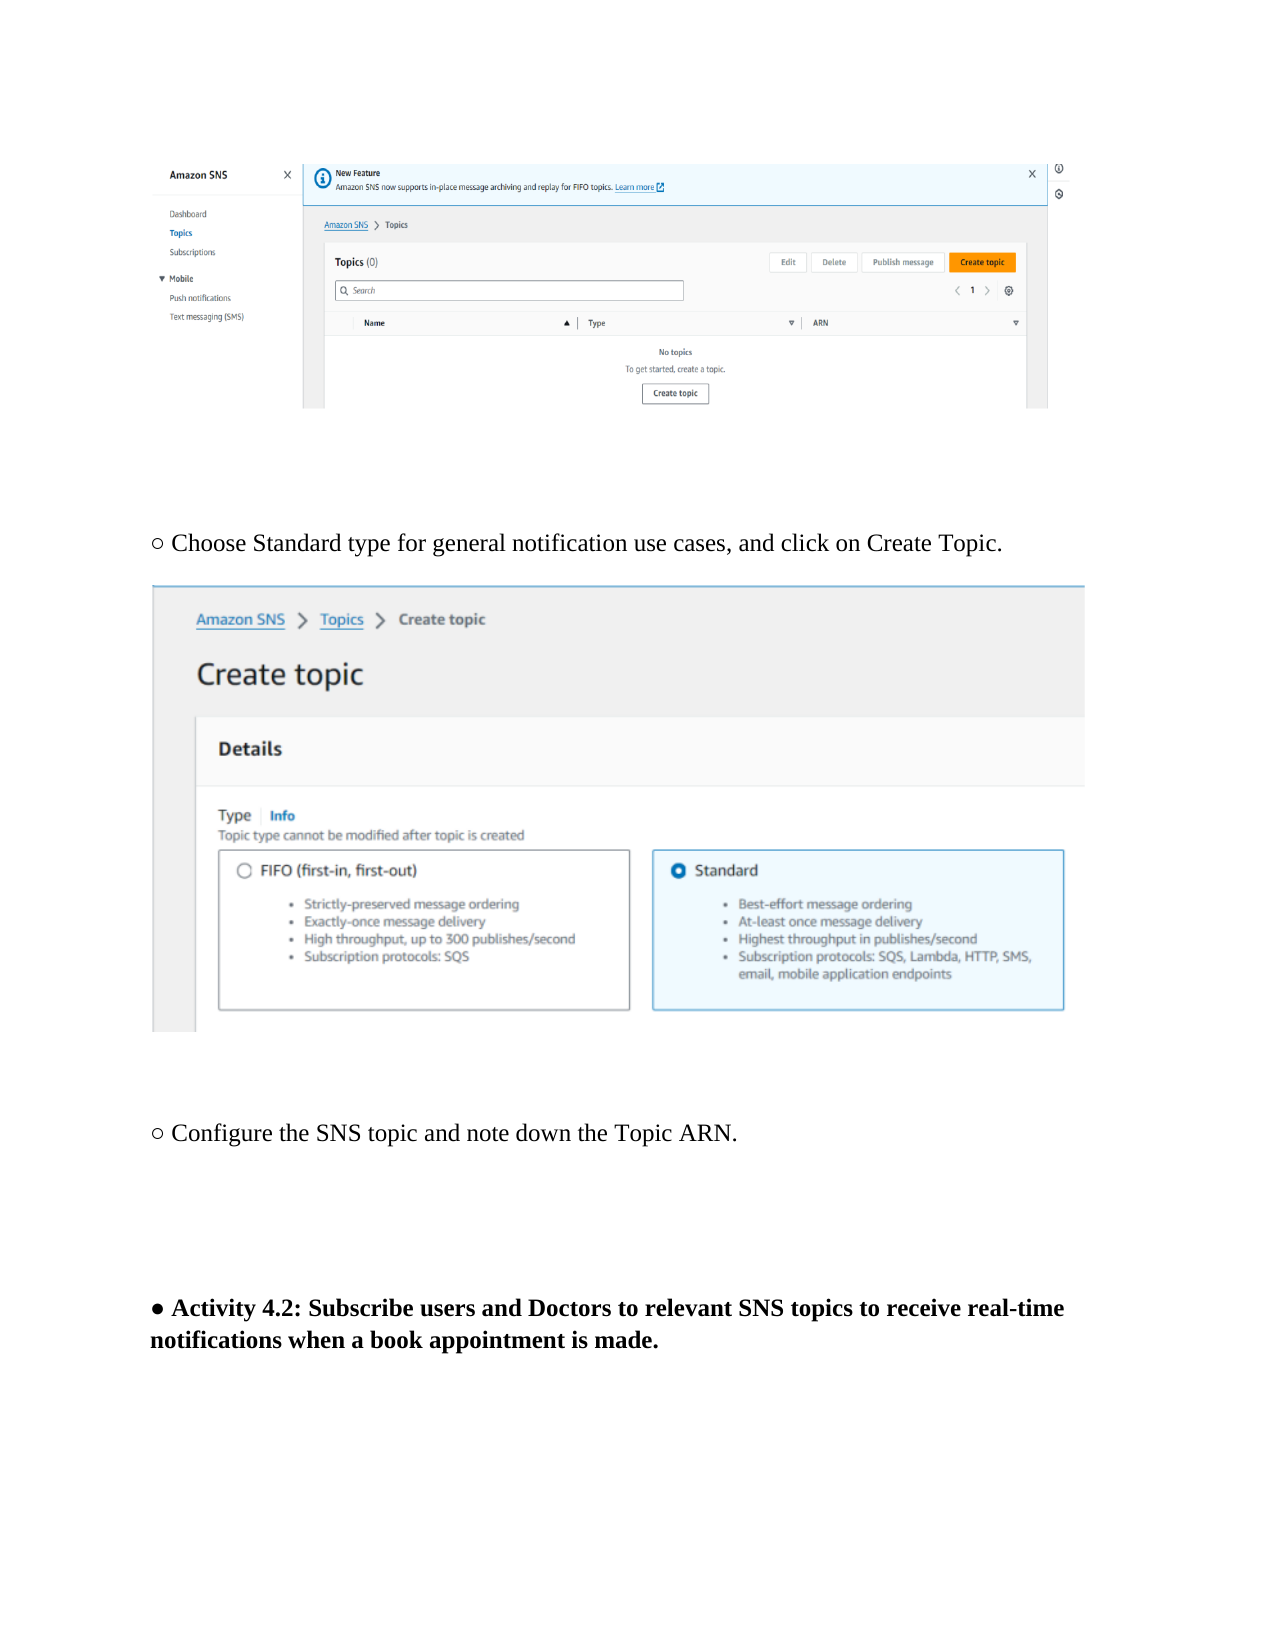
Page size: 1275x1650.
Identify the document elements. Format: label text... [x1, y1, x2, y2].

text ○ Choose Standard type for general notification use cases, and click on Create Topic. [150, 528, 1125, 557]
text ● Activity 4.2: Subscribe users and Doctors to relevant SNS topics to receive real-time notifications when a book appointment is made. [150, 1293, 1125, 1354]
text ○ Configure the SNS topic and note down the Topic ARN. [150, 1118, 1125, 1147]
picture [150, 150, 1125, 499]
picture [150, 585, 1125, 1032]
